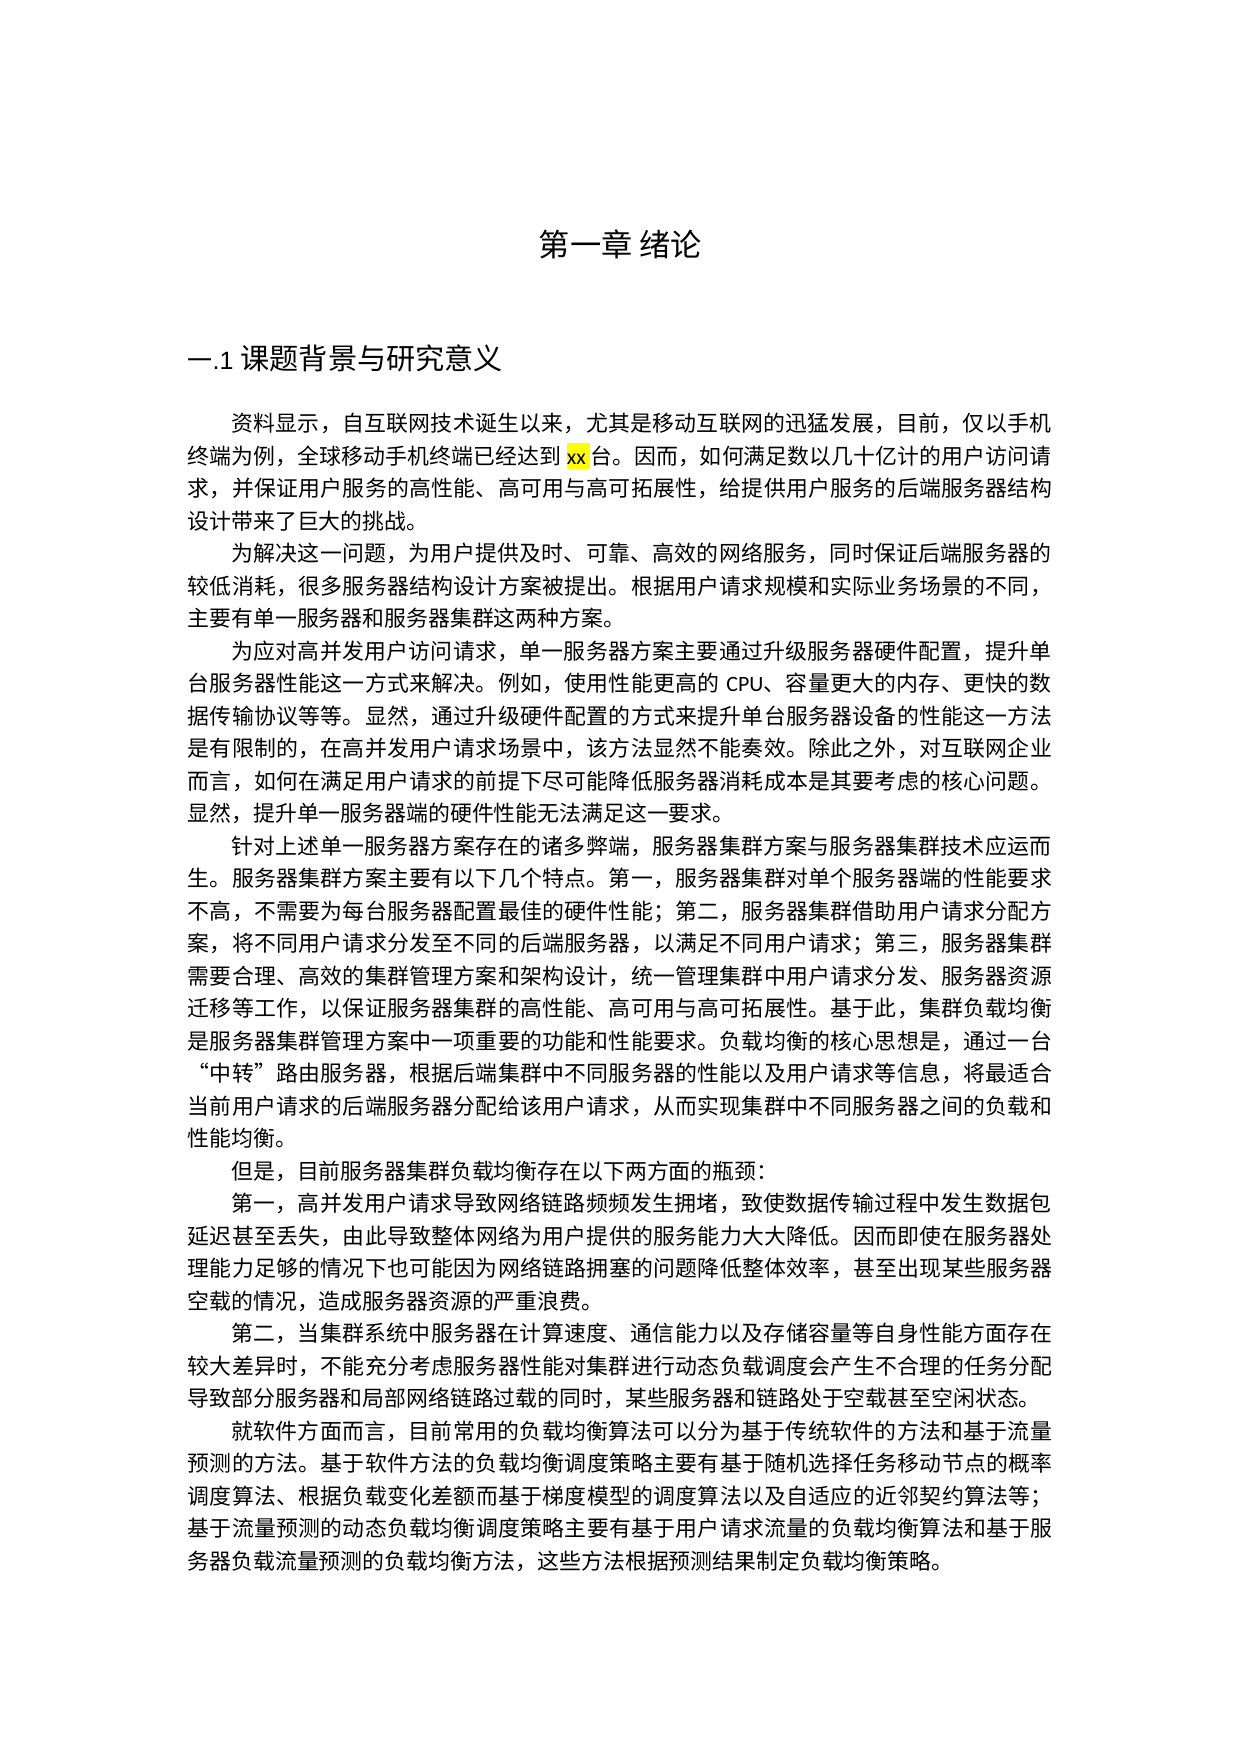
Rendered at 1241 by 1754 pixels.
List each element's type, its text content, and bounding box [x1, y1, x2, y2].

subtitle 绪论 [187, 211, 1053, 276]
text 资料显示，自互联网技术诞生以来，尤其是移动互联网的迅猛发展，目前，仅以手机终端为例，全球移动手机终端已经达到xx台。因而，如何满足数以几十亿计的用户访问请求，并保证用户服务的高性能、高可用与高可拓展性，给提供用户服务的后端服务器结构设计带来了巨大的挑战。 [187, 406, 1053, 536]
text 第一，高并发用户请求导致网络链路频频发生拥堵，致使数据传输过程中发生数据包延迟甚至丢失，由此导致整体网络为用户提供的服务能力大大降低。因而即使在服务器处理能力足够的情况下也可能因为网络链路拥塞的问题降低整体效率，甚至出现某些服务器空载的情况，造成服务器资源的严重浪费。 [187, 1186, 1053, 1316]
text 为应对高并发用户访问请求，单一服务器方案主要通过升级服务器硬件配置，提升单台服务器性能这一方式来解决。例如，使用性能更高的CPU、容量更大的内存、更快的数据传输协议等等。显然，通过升级硬件配置的方式来提升单台服务器设备的性能这一方法是有限制的，在高并发用户请求场景中，该方法显然不能奏效。除此之外，对互联网企业而言，如何在满足用户请求的前提下尽可能降低服务器消耗成本是其要考虑的核心问题。显然，提升单一服务器端的硬件性能无法满足这一要求。 [187, 633, 1053, 828]
text 就软件方面而言，目前常用的负载均衡算法可以分为基于传统软件的方法和基于流量预测的方法。基于软件方法的负载均衡调度策略主要有基于随机选择任务移动节点的概率调度算法、根据负载变化差额而基于梯度模型的调度算法以及自适应的近邻契约算法等；基于流量预测的动态负载均衡调度策略主要有基于用户请求流量的负载均衡算法和基于服务器负载流量预测的负载均衡方法，这些方法根据预测结果制定负载均衡策略。 [187, 1413, 1053, 1576]
text 为解决这一问题，为用户提供及时、可靠、高效的网络服务，同时保证后端服务器的较低消耗，很多服务器结构设计方案被提出。根据用户请求规模和实际业务场景的不同，主要有单一服务器和服务器集群这两种方案。 [187, 536, 1053, 633]
text 针对上述单一服务器方案存在的诸多弊端，服务器集群方案与服务器集群技术应运而生。服务器集群方案主要有以下几个特点。第一，服务器集群对单个服务器端的性能要求不高，不需要为每台服务器配置最佳的硬件性能；第二，服务器集群借助用户请求分配方案，将不同用户请求分发至不同的后端服务器，以满足不同用户请求；第三，服务器集群需要合理、高效的集群管理方案和架构设计，统一管理集群中用户请求分发、服务器资源迁移等工作，以保证服务器集群的高性能、高可用与高可拓展性。基于此，集群负载均衡是服务器集群管理方案中一项重要的功能和性能要求。负载均衡的核心思想是，通过一台“中转”路由服务器，根据后端集群中不同服务器的性能以及用户请求等信息，将最适合当前用户请求的后端服务器分配给该用户请求，从而实现集群中不同服务器之间的负载和性能均衡。 [187, 828, 1053, 1153]
subtitle 课题背景与研究意义 [187, 324, 1053, 389]
text 第二，当集群系统中服务器在计算速度、通信能力以及存储容量等自身性能方面存在较大差异时，不能充分考虑服务器性能对集群进行动态负载调度会产生不合理的任务分配，导致部分服务器和局部网络链路过载的同时，某些服务器和链路处于空载甚至空闲状态。 [187, 1316, 1053, 1413]
text 但是，目前服务器集群负载均衡存在以下两方面的瓶颈： [187, 1153, 1053, 1186]
